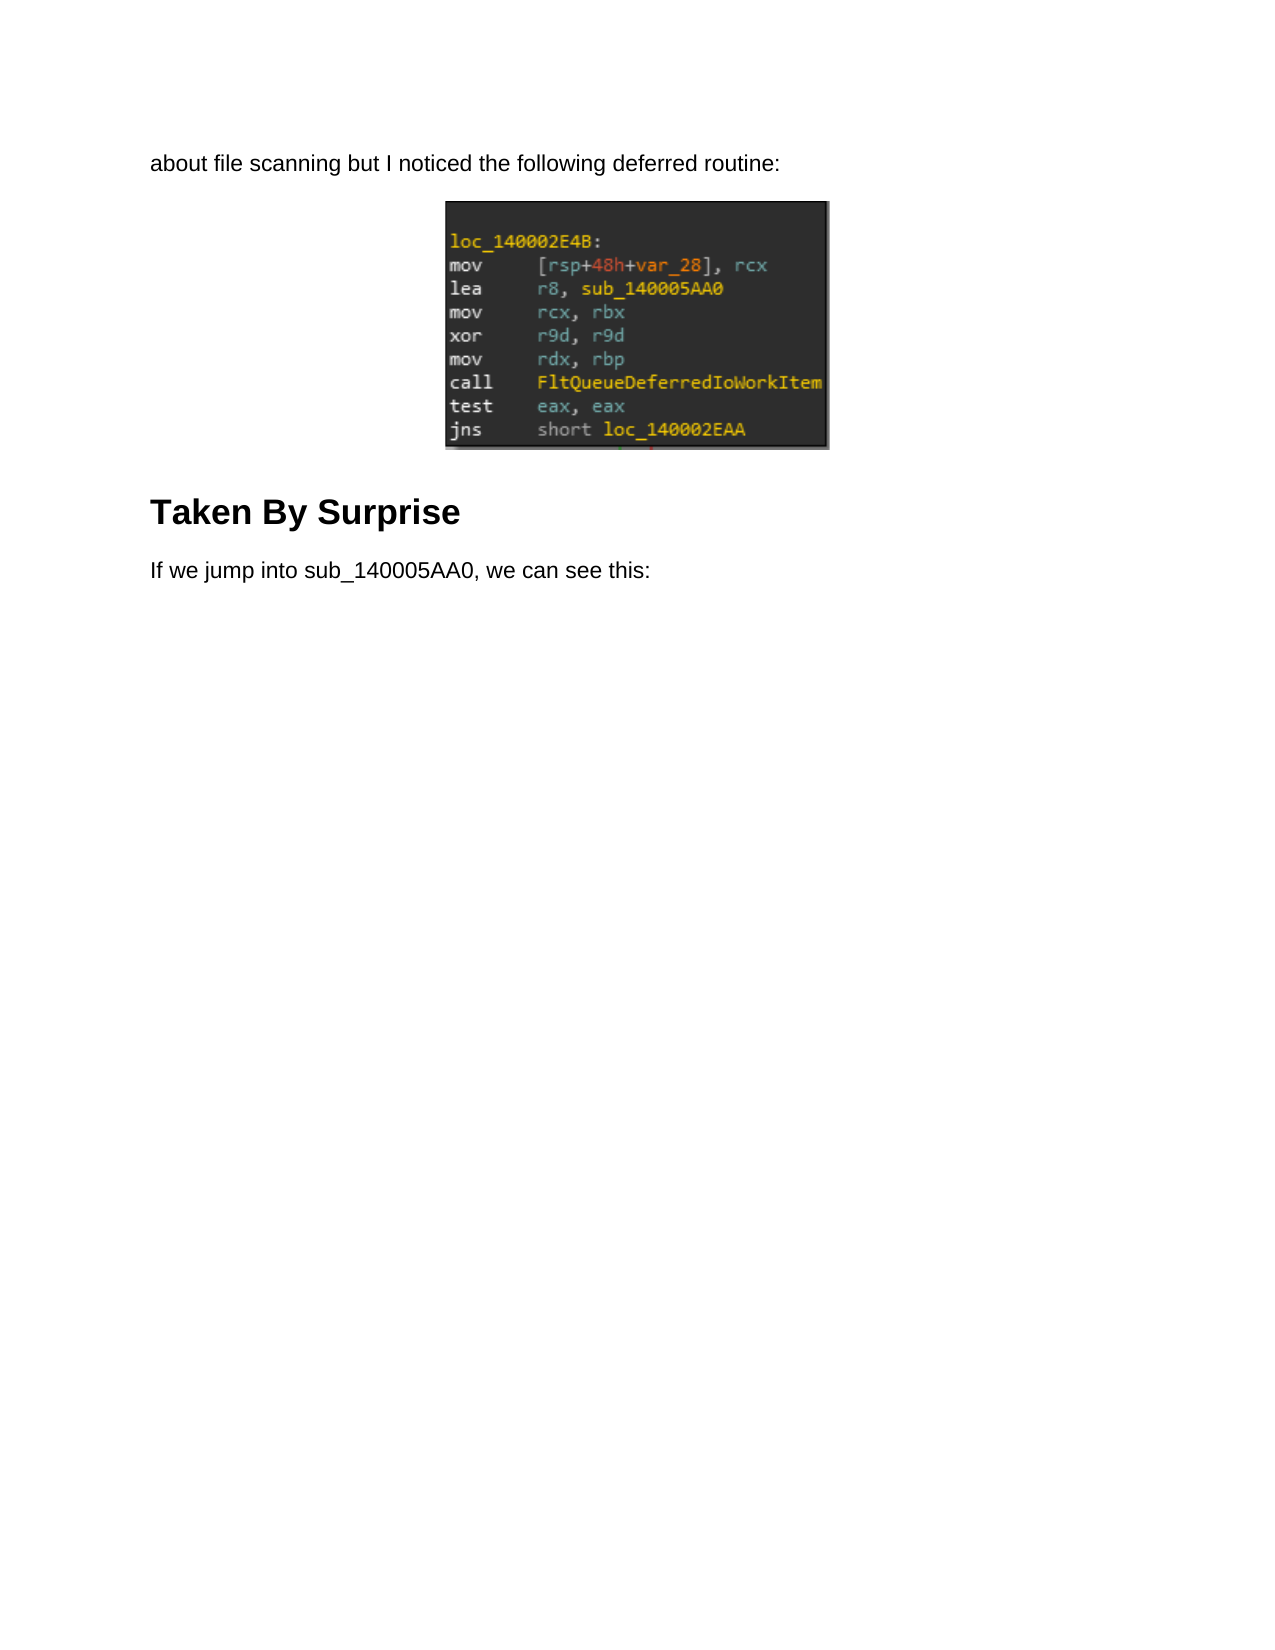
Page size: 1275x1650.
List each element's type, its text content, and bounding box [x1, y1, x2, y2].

picture [445, 201, 830, 450]
subtitle Taken By Surprise [150, 491, 1125, 532]
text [150, 150, 1125, 176]
text If we jump into sub_140005AA0, we can see this: [150, 557, 1125, 583]
